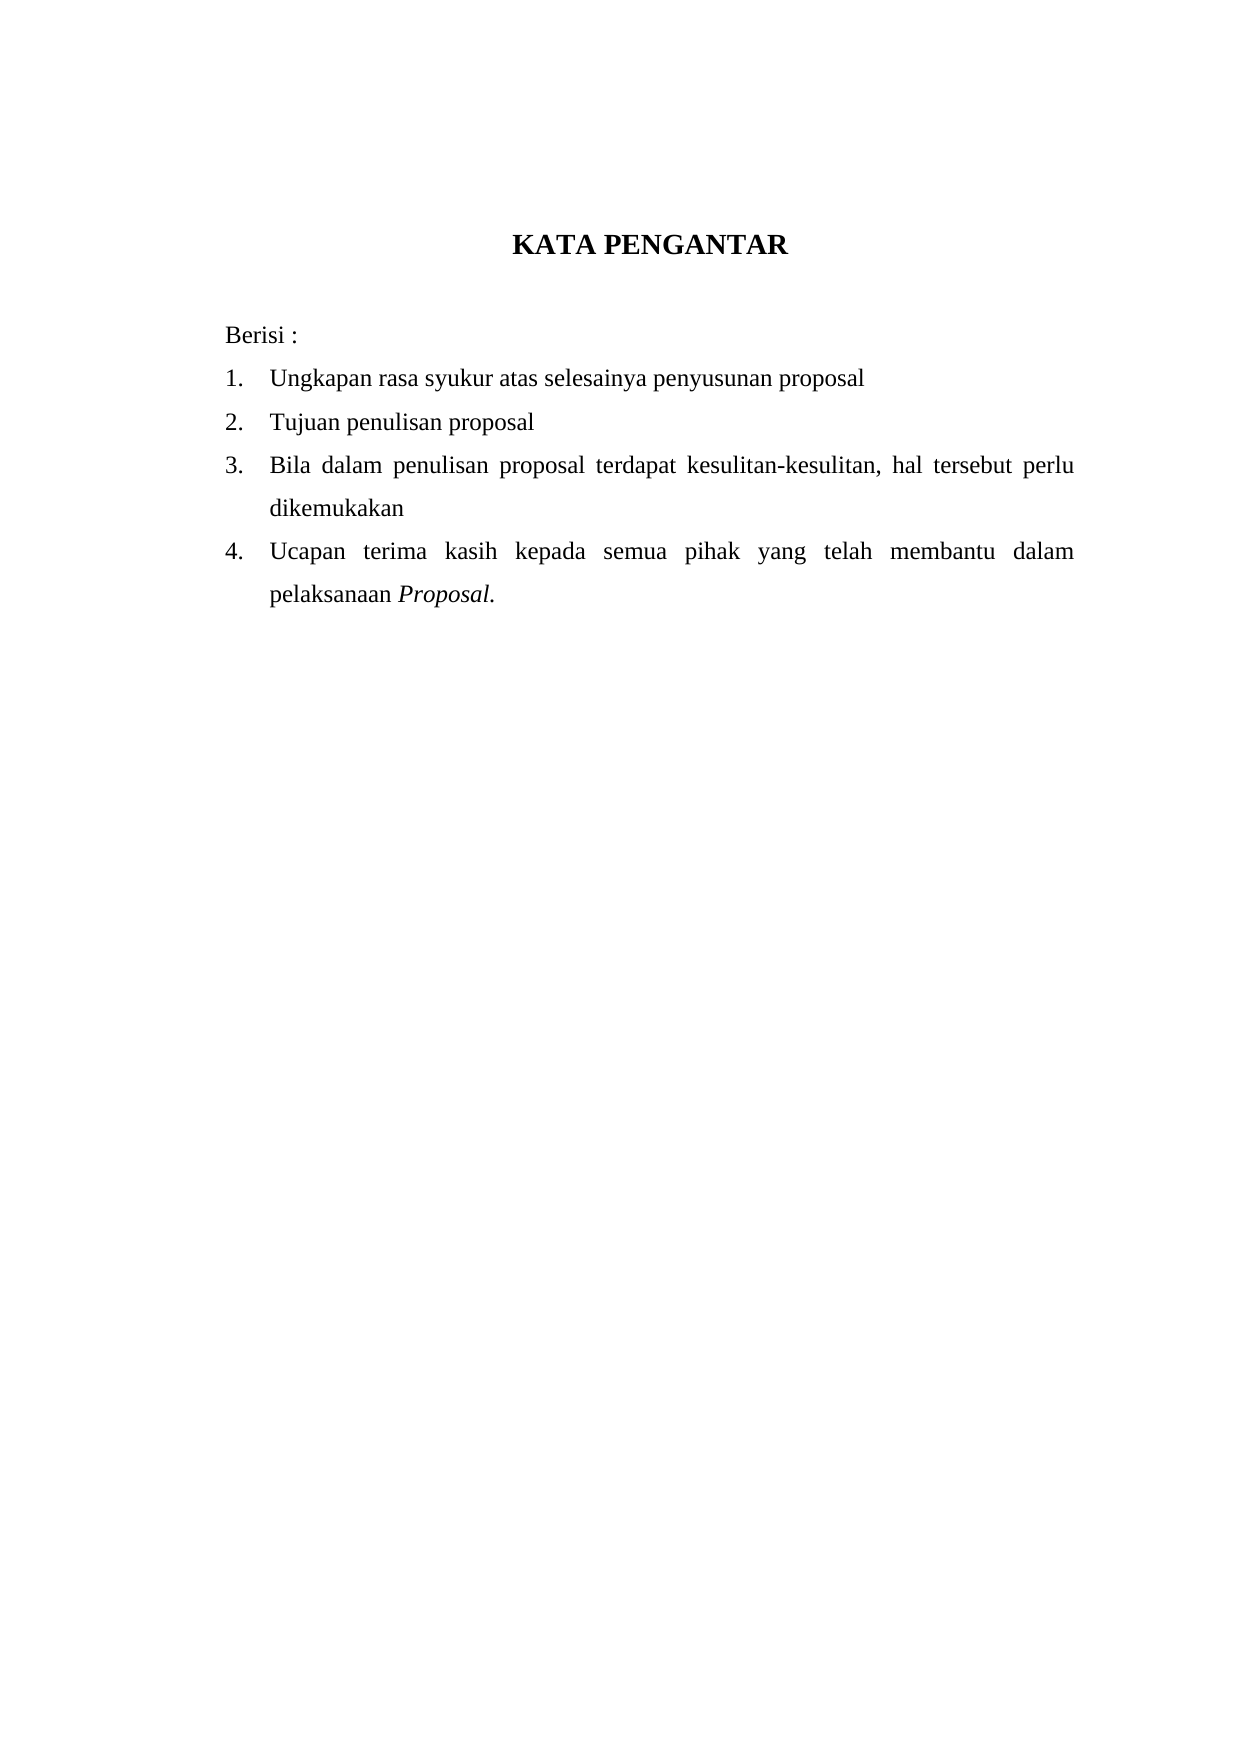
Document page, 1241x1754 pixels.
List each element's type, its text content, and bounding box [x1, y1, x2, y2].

list Ungkapan rasa syukur atas selesainya penyusunan proposal [225, 363, 1075, 392]
list Tujuan penulisan proposal [225, 407, 1075, 435]
list Ucapan terima kasih kepada semua pihak yang telah membantu dalam pelaksanaan Proposal. [225, 536, 1075, 608]
subtitle KATA PENGANTAR [225, 227, 1075, 261]
list Bila dalam penulisan proposal terdapat kesulitan-kesulitan, hal tersebut perlu dikemukakan [225, 450, 1075, 522]
text Berisi : [225, 320, 1075, 349]
